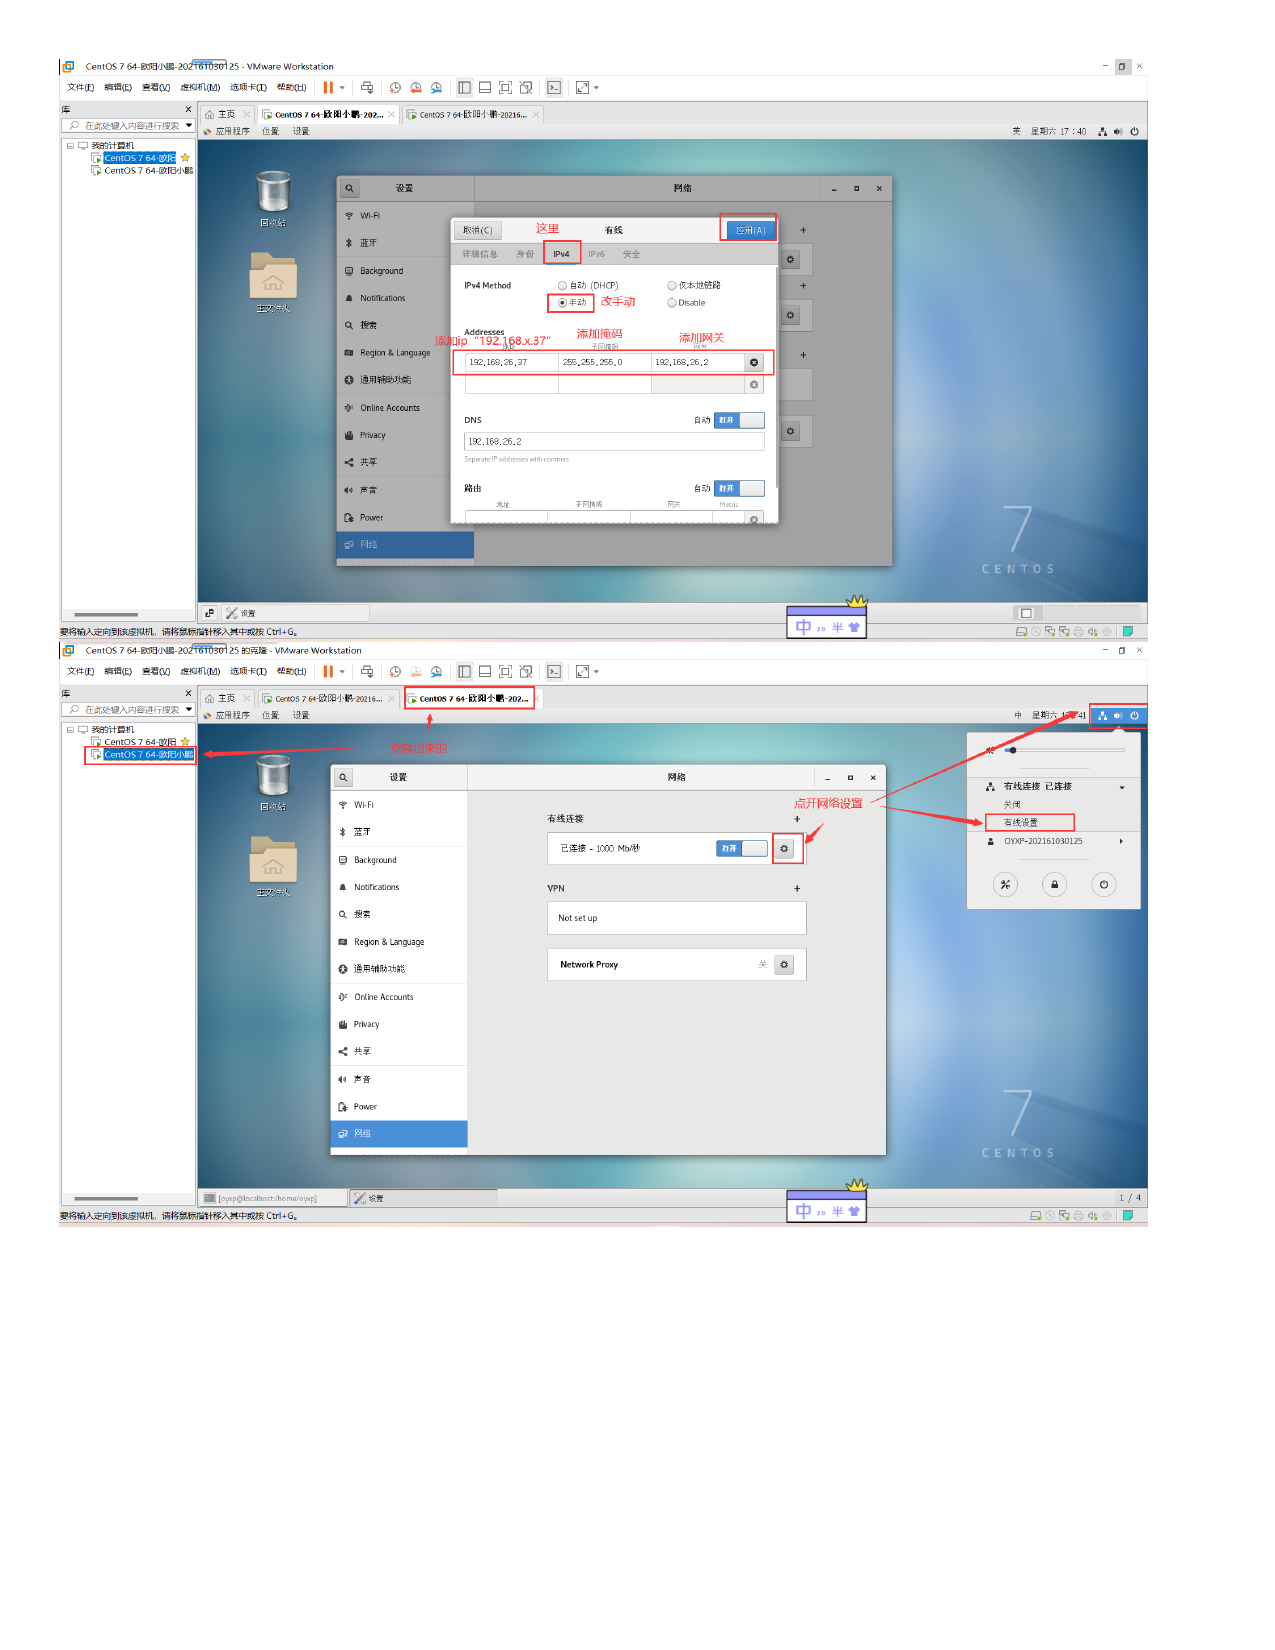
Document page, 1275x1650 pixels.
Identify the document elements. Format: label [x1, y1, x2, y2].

picture [59, 59, 1148, 1227]
